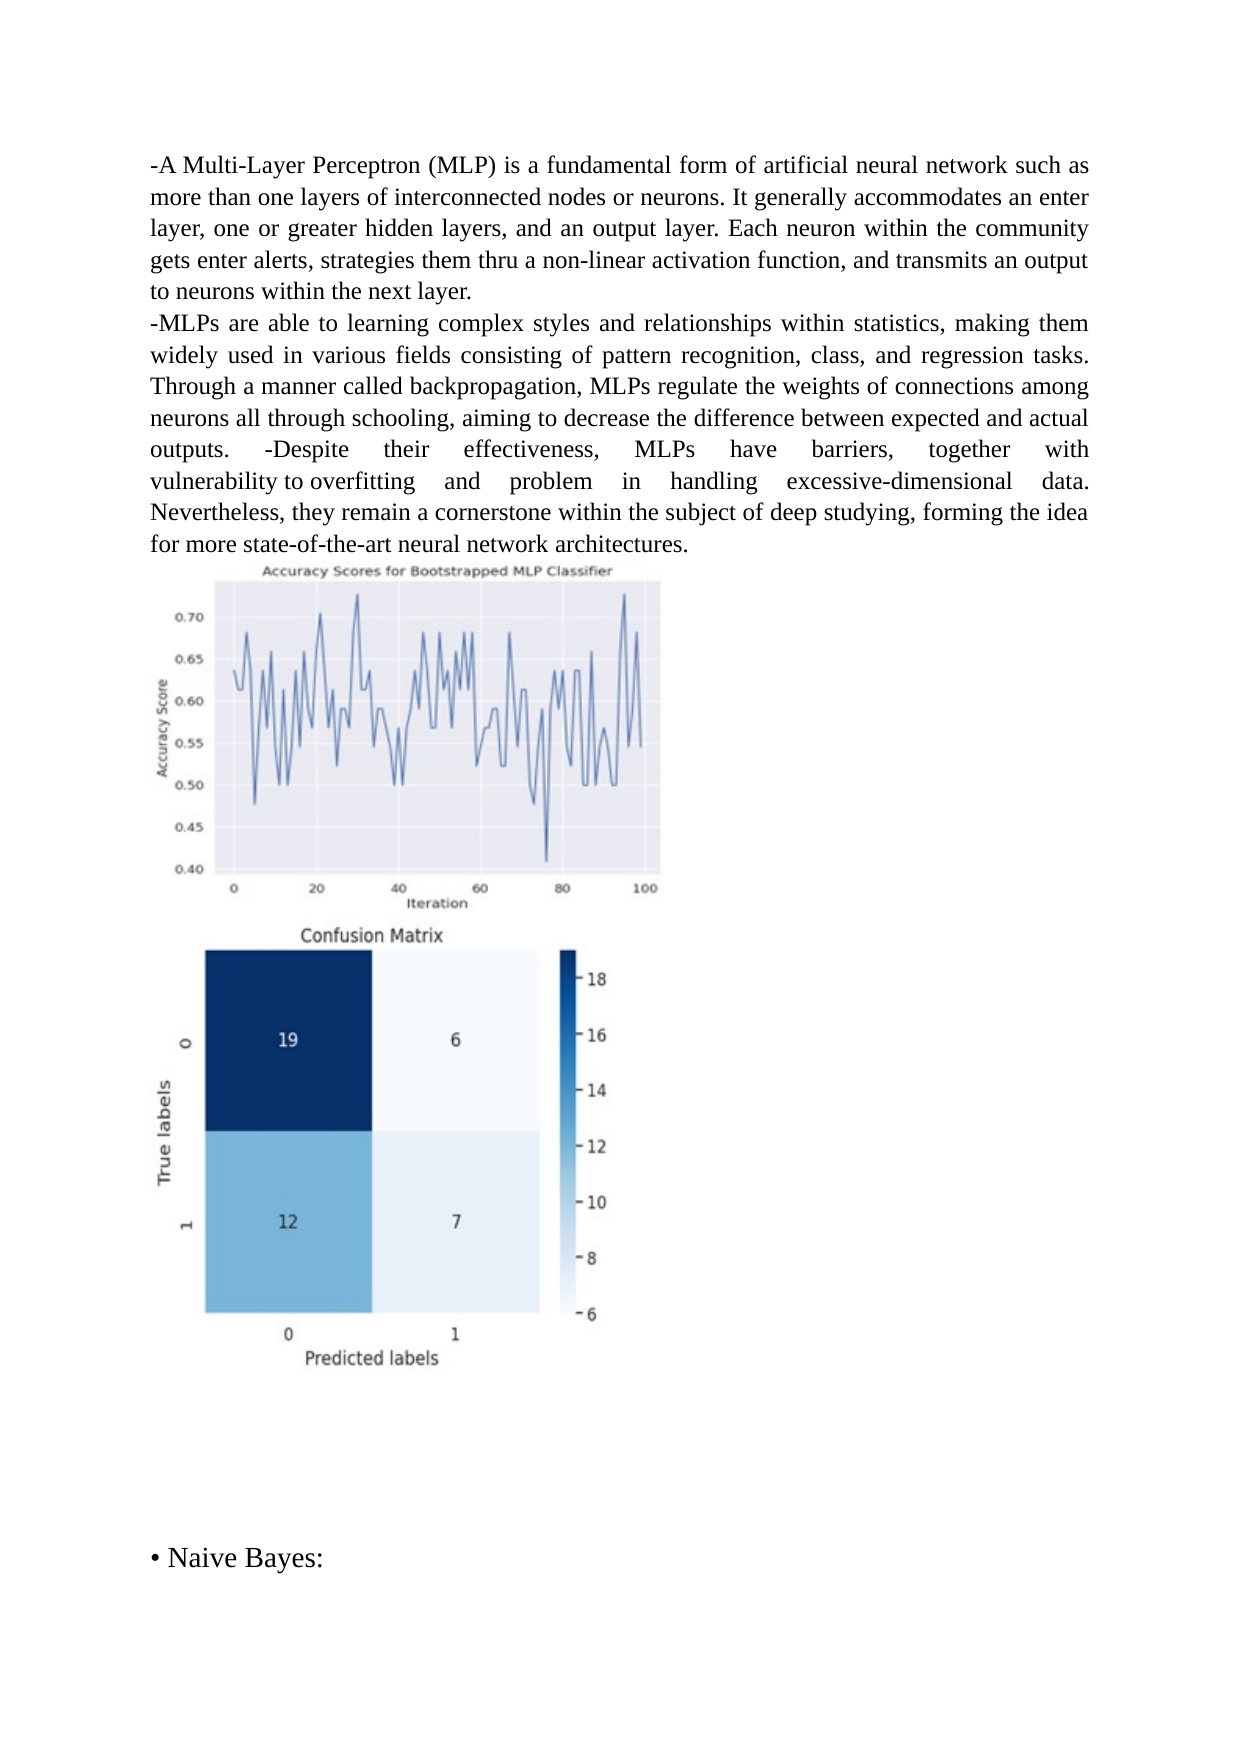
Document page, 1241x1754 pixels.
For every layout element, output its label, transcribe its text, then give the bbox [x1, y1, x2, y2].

text -A Multi-Layer Perceptron (MLP) is a fundamental form of artificial neural network such as more than one layers of interconnected nodes or neurons. It generally accommodates an enter layer, one or greater hidden layers, and an output layer. Each neuron within the community gets enter alerts, strategies them thru a non-linear activation function, and transmits an output to neurons within the next layer. [150, 150, 1090, 305]
picture [150, 918, 615, 1378]
text -MLPs are able to learning complex styles and relationships within statistics, making them widely used in various fields consisting of pattern recognition, class, and regression tasks. Through a manner called backpropagation, MLPs regulate the weights of connections among neurons all through schooling, aiming to decrease the difference between expected and actual outputs. -Despite their effectiveness, MLPs have barriers, together with vulnerability to overfitting and problem in handling excessive-dimensional data. Nevertheless, they remain a cornerstone within the subject of deep studying, forming the idea for more state-of-the-art neural network architectures. [150, 308, 1090, 558]
picture [150, 561, 668, 917]
text • Naive Bayes: [150, 1540, 1090, 1573]
